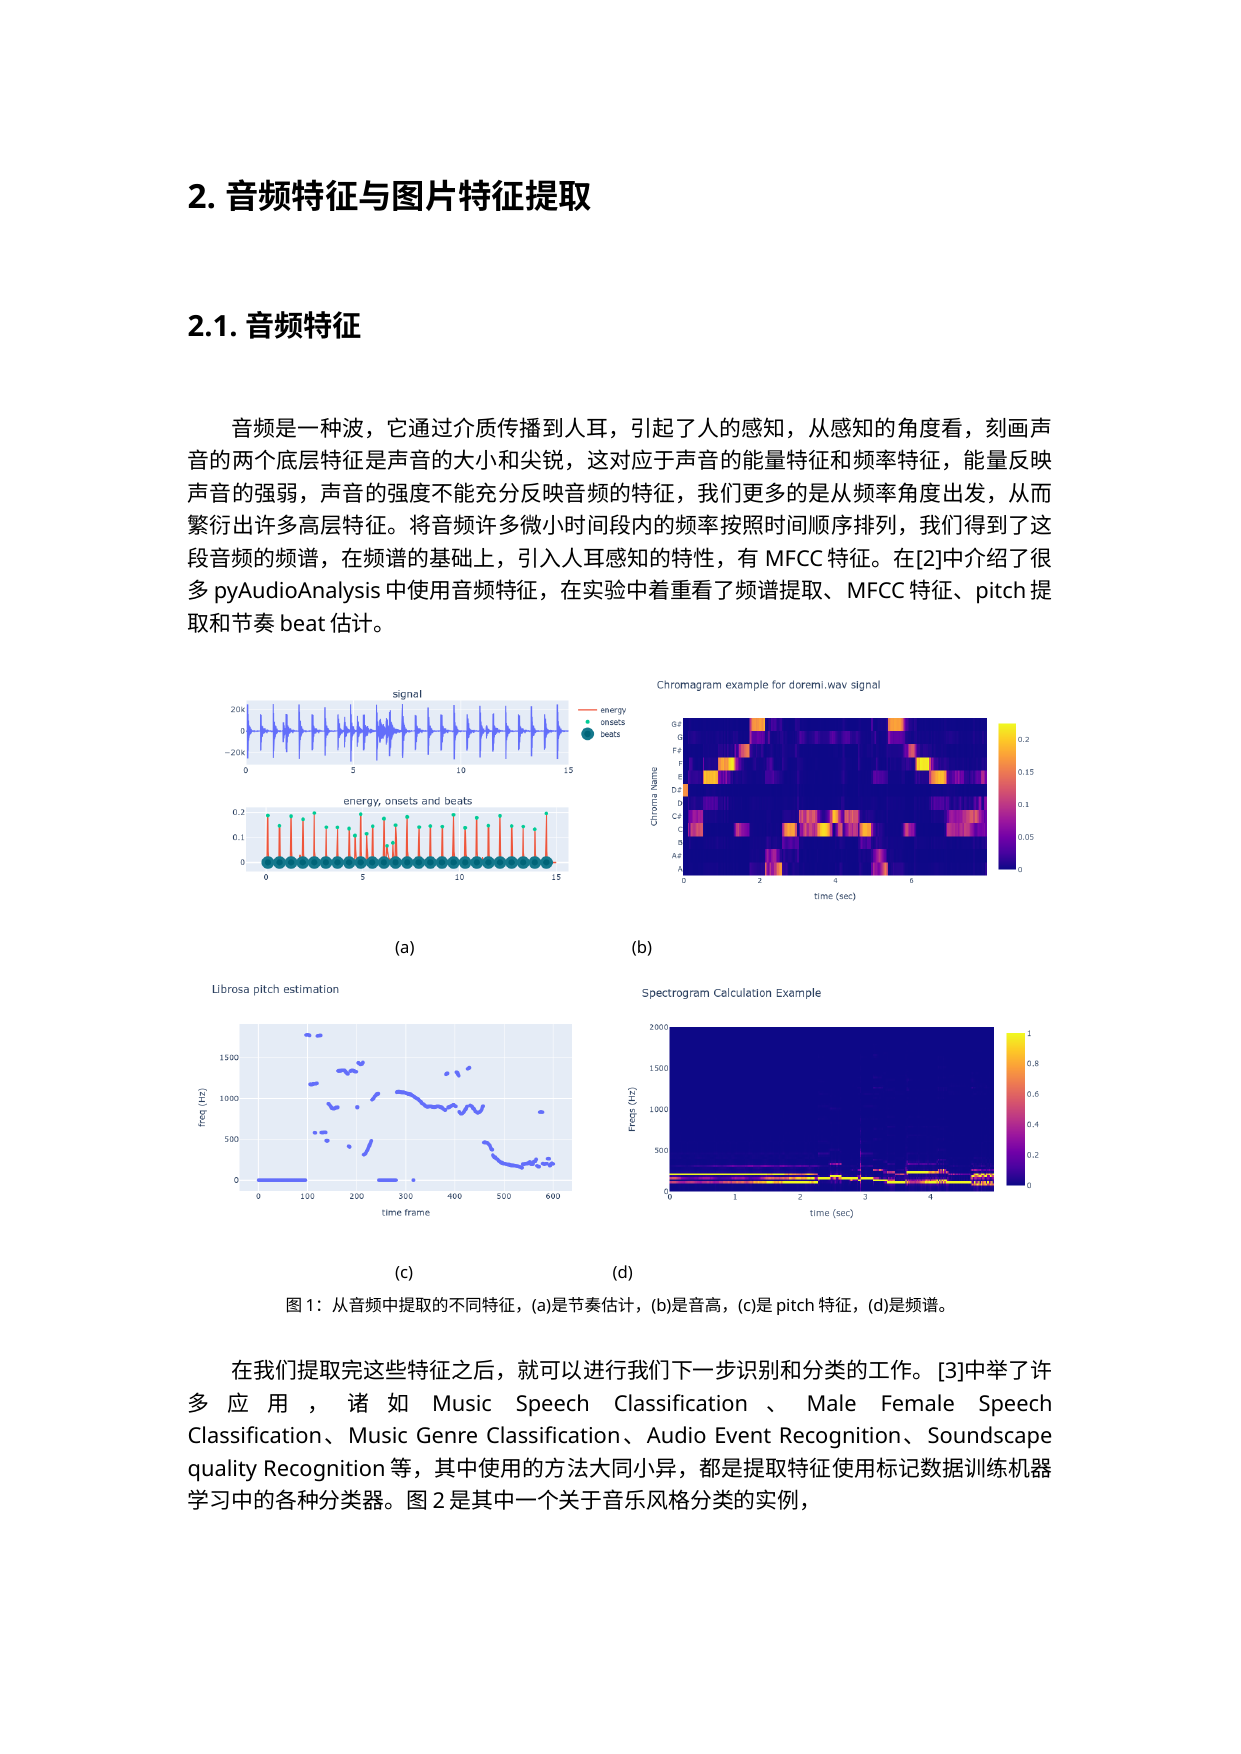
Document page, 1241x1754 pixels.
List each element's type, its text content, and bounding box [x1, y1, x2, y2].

subtitle 音频特征与图片特征提取 [187, 162, 1053, 227]
text 图1：从音频中提取的不同特征，(a)是节奏估计，(b)是音高，(c)是pitch特征，(d)是频谱。 [187, 1288, 1053, 1320]
picture [195, 637, 1045, 922]
text 在我们提取完这些特征之后，就可以进行我们下一步识别和分类的工作。[3]中举了许多应用，诸如Music Speech Classification、Male Female Speech Classification、Music Genre Classification、Audio Event Recognition、Soundscape quality Recognition等，其中使用的方法大同小异，都是提取特征使用标记数据训练机器学习中的各种分类器。图2是其中一个关于音乐风格分类的实例， [187, 1353, 1053, 1515]
subtitle 2.1. 音频特征 [187, 291, 1053, 356]
text (c) (d) [395, 1255, 1053, 1288]
picture [190, 962, 1050, 1240]
list (b) [395, 930, 1053, 963]
text 音频是一种波，它通过介质传播到人耳，引起了人的感知，从感知的角度看，刻画声音的两个底层特征是声音的大小和尖锐，这对应于声音的能量特征和频率特征，能量反映声音的强弱，声音的强度不能充分反映音频的特征，我们更多的是从频率角度出发，从而繁衍出许多高层特征。将音频许多微小时间段内的频率按照时间顺序排列，我们得到了这段音频的频谱，在频谱的基础上，引入人耳感知的特性，有MFCC特征。在[2]中介绍了很多pyAudioAnalysis中使用音频特征，在实验中着重看了频谱提取、MFCC特征、pitch提取和节奏beat估计。 [187, 410, 1053, 638]
